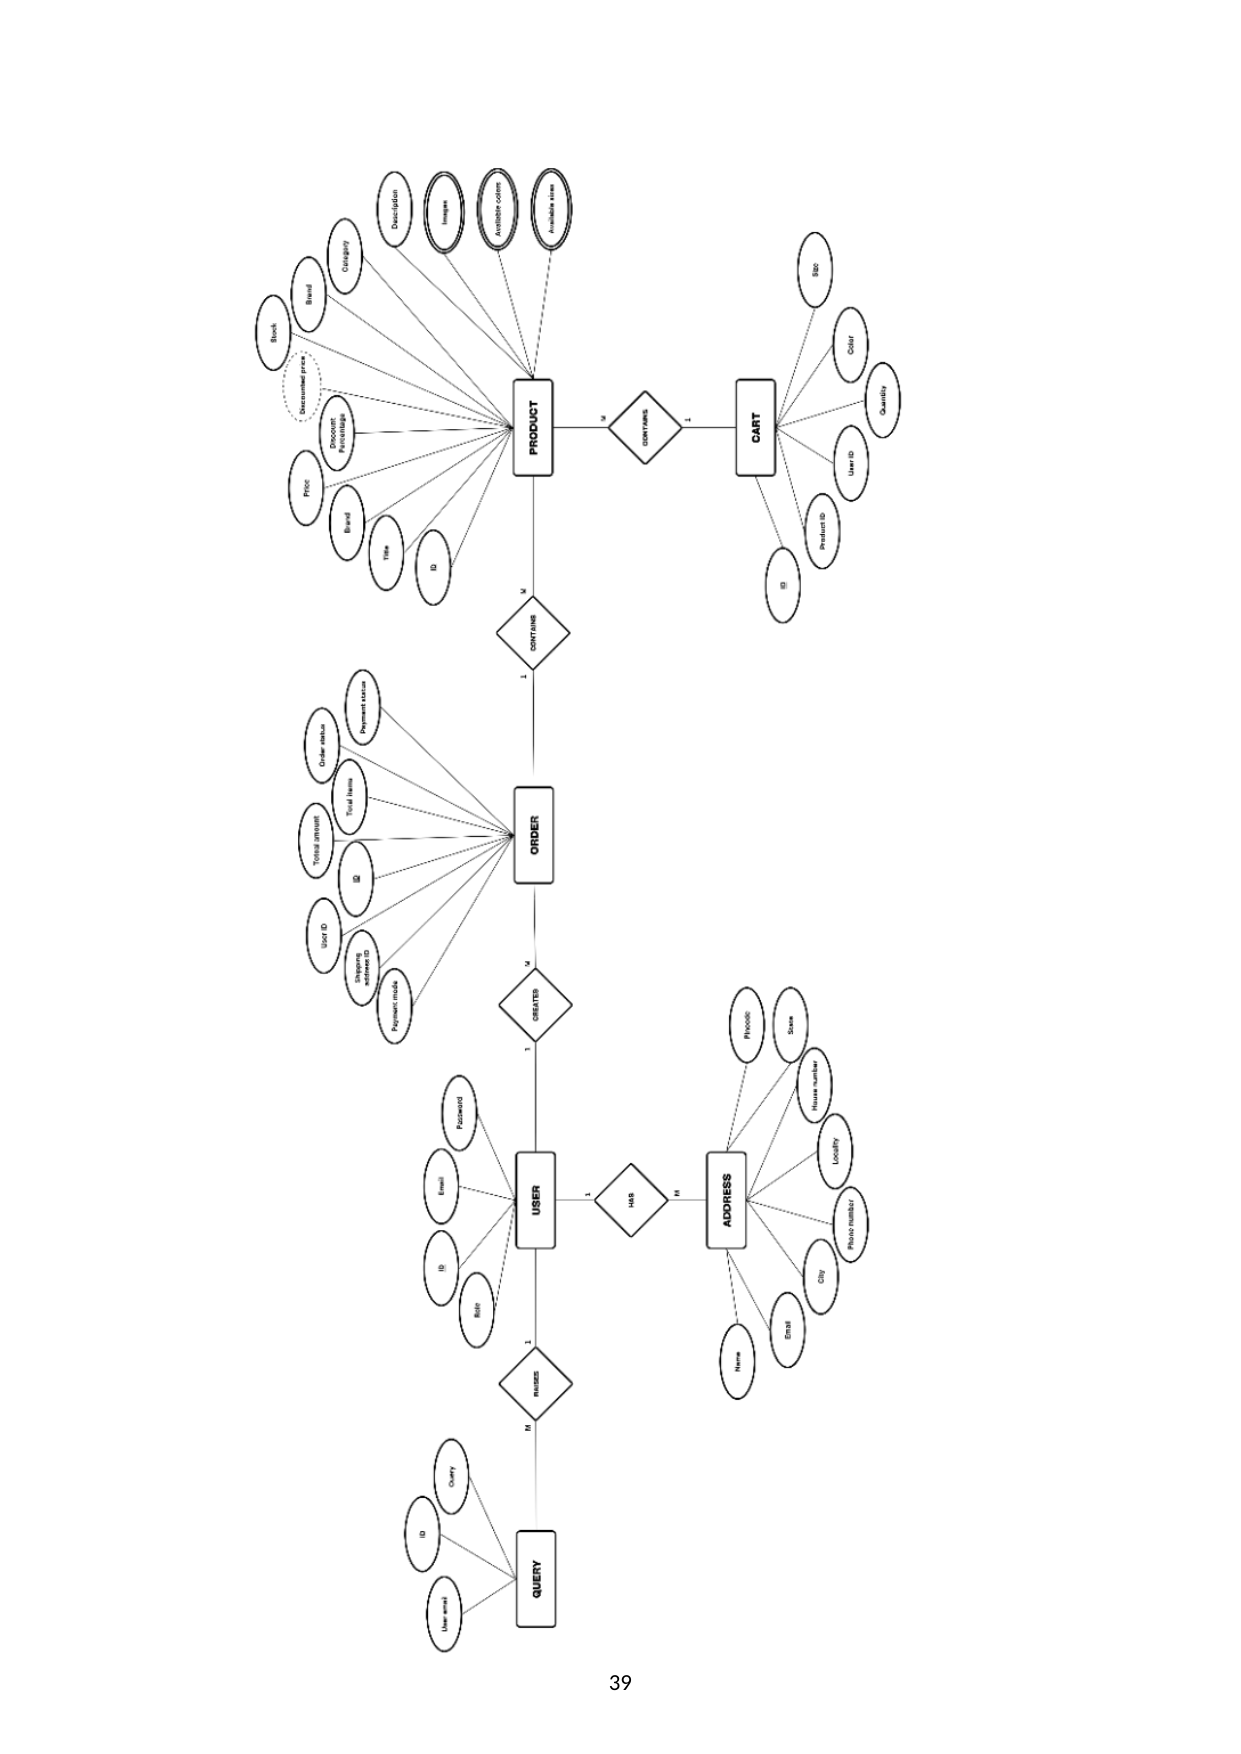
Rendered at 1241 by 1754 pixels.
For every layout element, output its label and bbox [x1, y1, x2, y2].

picture [152, 152, 1005, 1669]
